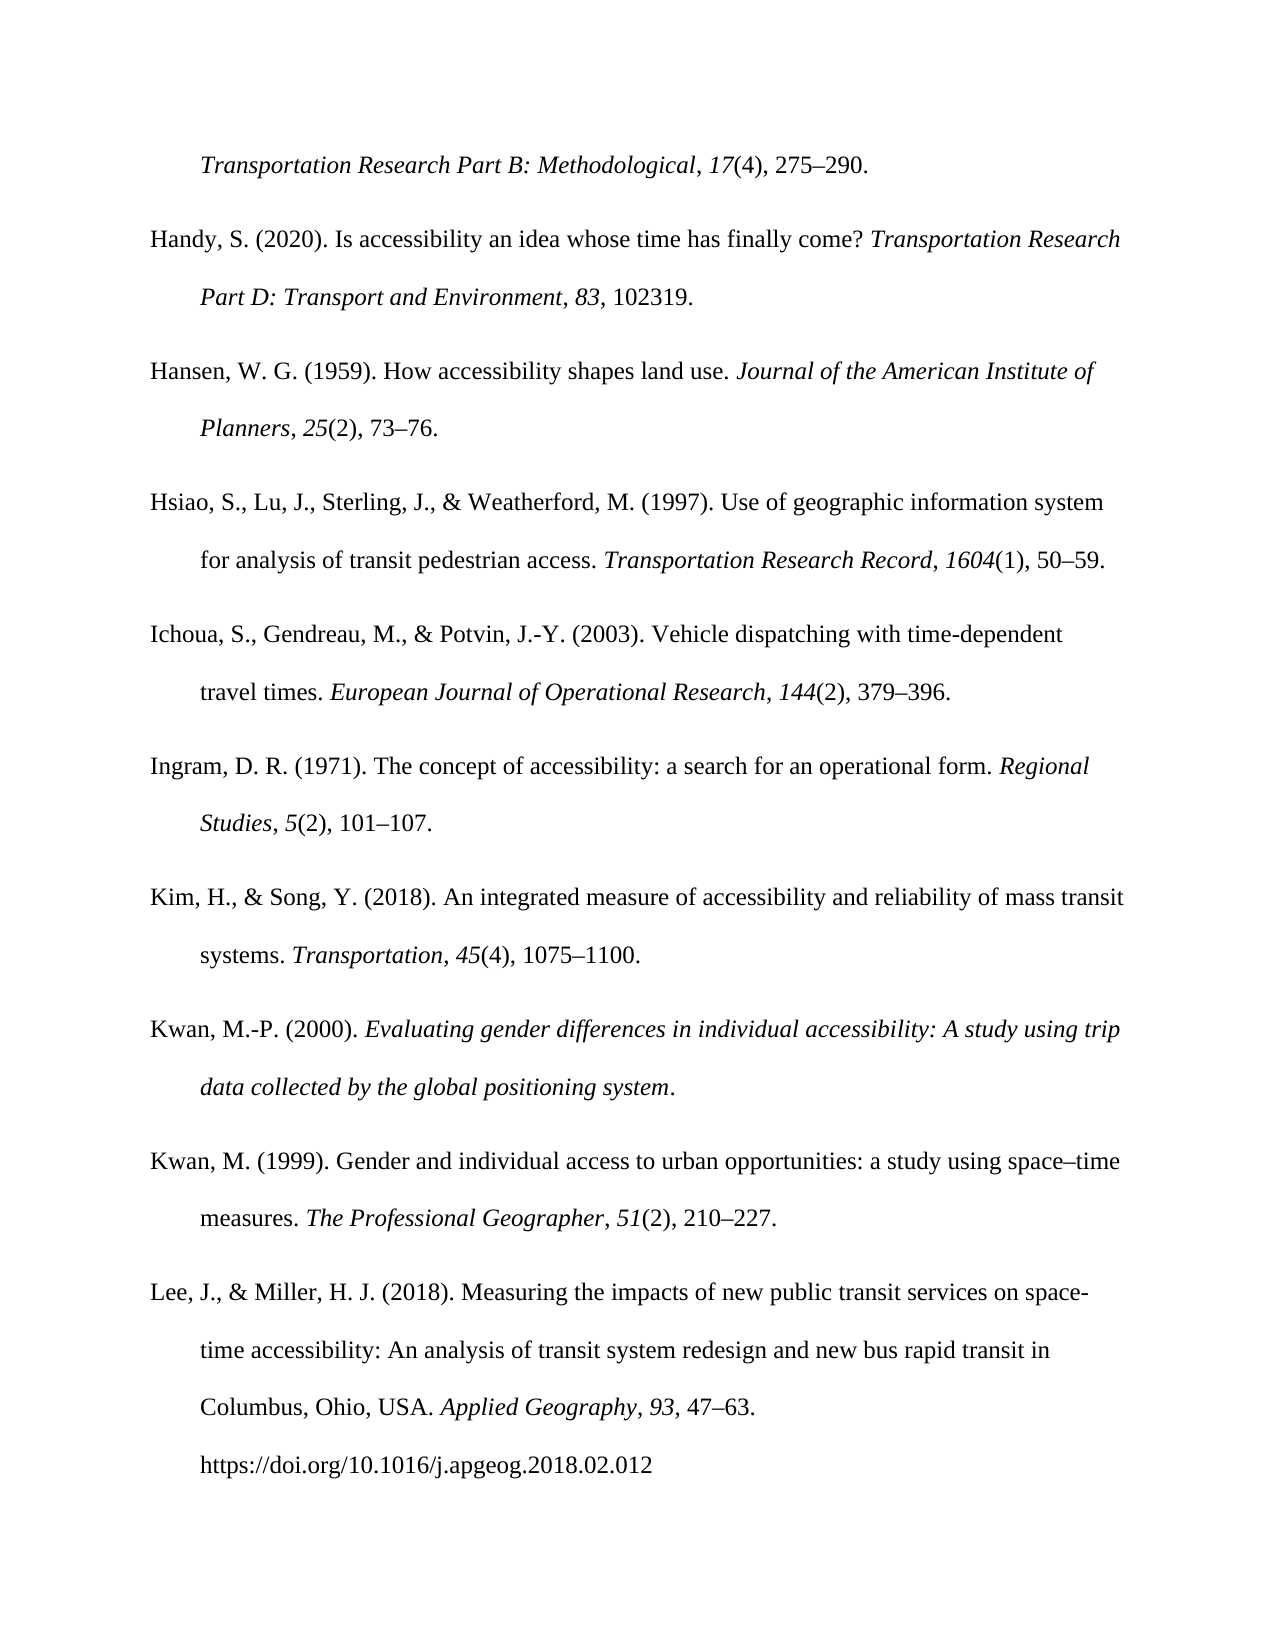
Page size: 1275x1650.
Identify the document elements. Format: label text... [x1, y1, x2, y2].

text Ichoua, S., Gendreau, M., & Potvin, J.-Y. (2003). Vehicle dispatching with time-dependent travel times. European Journal of Operational Research, 144(2), 379–396. [150, 619, 1125, 705]
text Kwan, M. (1999). Gender and individual access to urban opportunities: a study using space–time measures. The Professional Geographer, 51(2), 210–227. [150, 1146, 1125, 1232]
text Kim, H., & Song, Y. (2018). An integrated measure of accessibility and reliability of mass transit systems. Transportation, 45(4), 1075–1100. [150, 882, 1125, 969]
text Ingram, D. R. (1971). The concept of accessibility: a search for an operational form. Regional Studies, 5(2), 101–107. [150, 751, 1125, 837]
text Kwan, M.-P. (2000). Evaluating gender differences in individual accessibility: A study using trip data collected by the global positioning system. [150, 1014, 1125, 1100]
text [150, 150, 1125, 179]
text Hansen, W. G. (1959). How accessibility shapes land use. Journal of the American Institute of Planners, 25(2), 73–76. [150, 356, 1125, 442]
text Lee, J., & Miller, H. J. (2018). Measuring the impacts of new public transit services on space-time accessibility: An analysis of transit system redesign and new bus rapid transit in Columbus, Ohio, USA. Applied Geography, 93, 47–63. https://doi.org/10.1016/j.apgeog.2018.02.012 [150, 1277, 1125, 1479]
text Handy, S. (2020). Is accessibility an idea whose time has finally come? Transportation Research Part D: Transport and Environment, 83, 102319. [150, 224, 1125, 310]
text Hsiao, S., Lu, J., Sterling, J., & Weatherford, M. (1997). Use of geographic information system for analysis of transit pedestrian access. Transportation Research Record, 1604(1), 50–59. [150, 487, 1125, 574]
